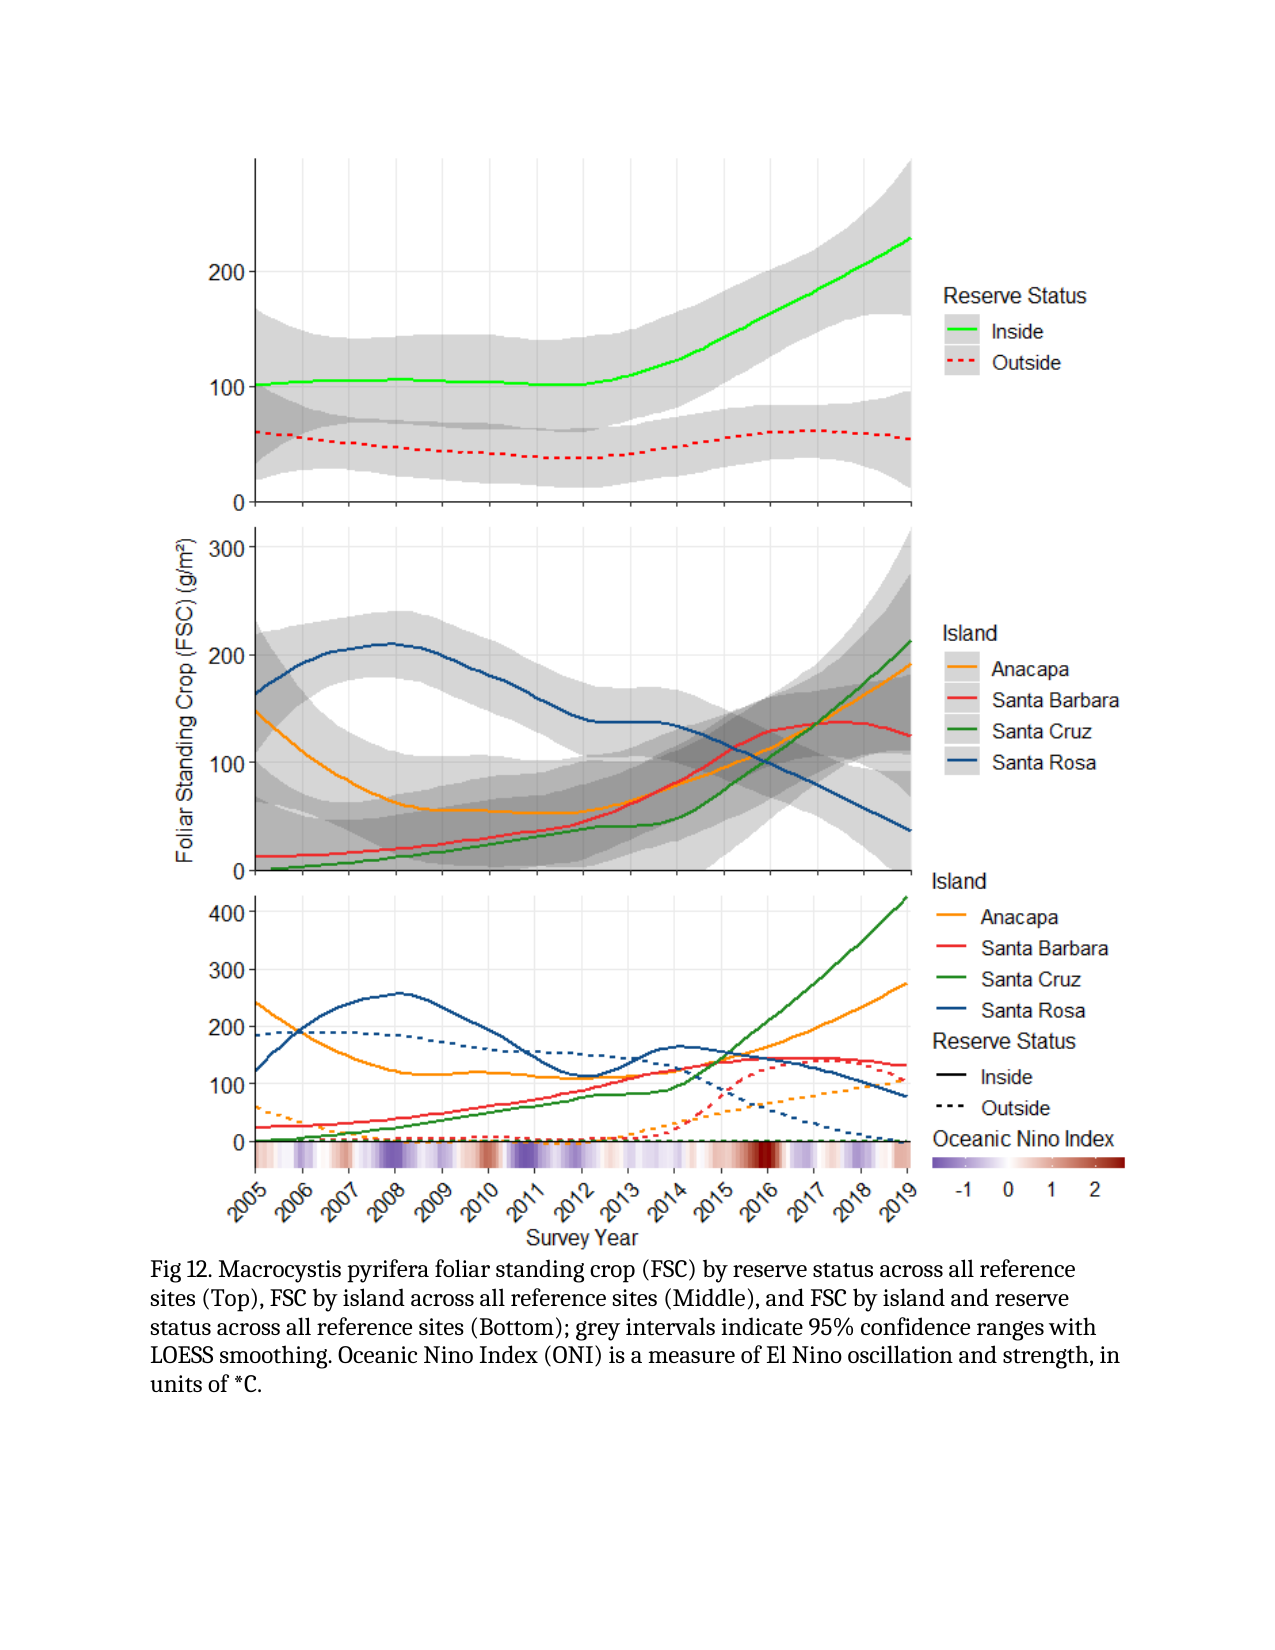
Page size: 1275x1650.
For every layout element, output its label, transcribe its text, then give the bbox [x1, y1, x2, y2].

picture [168, 150, 1144, 1255]
